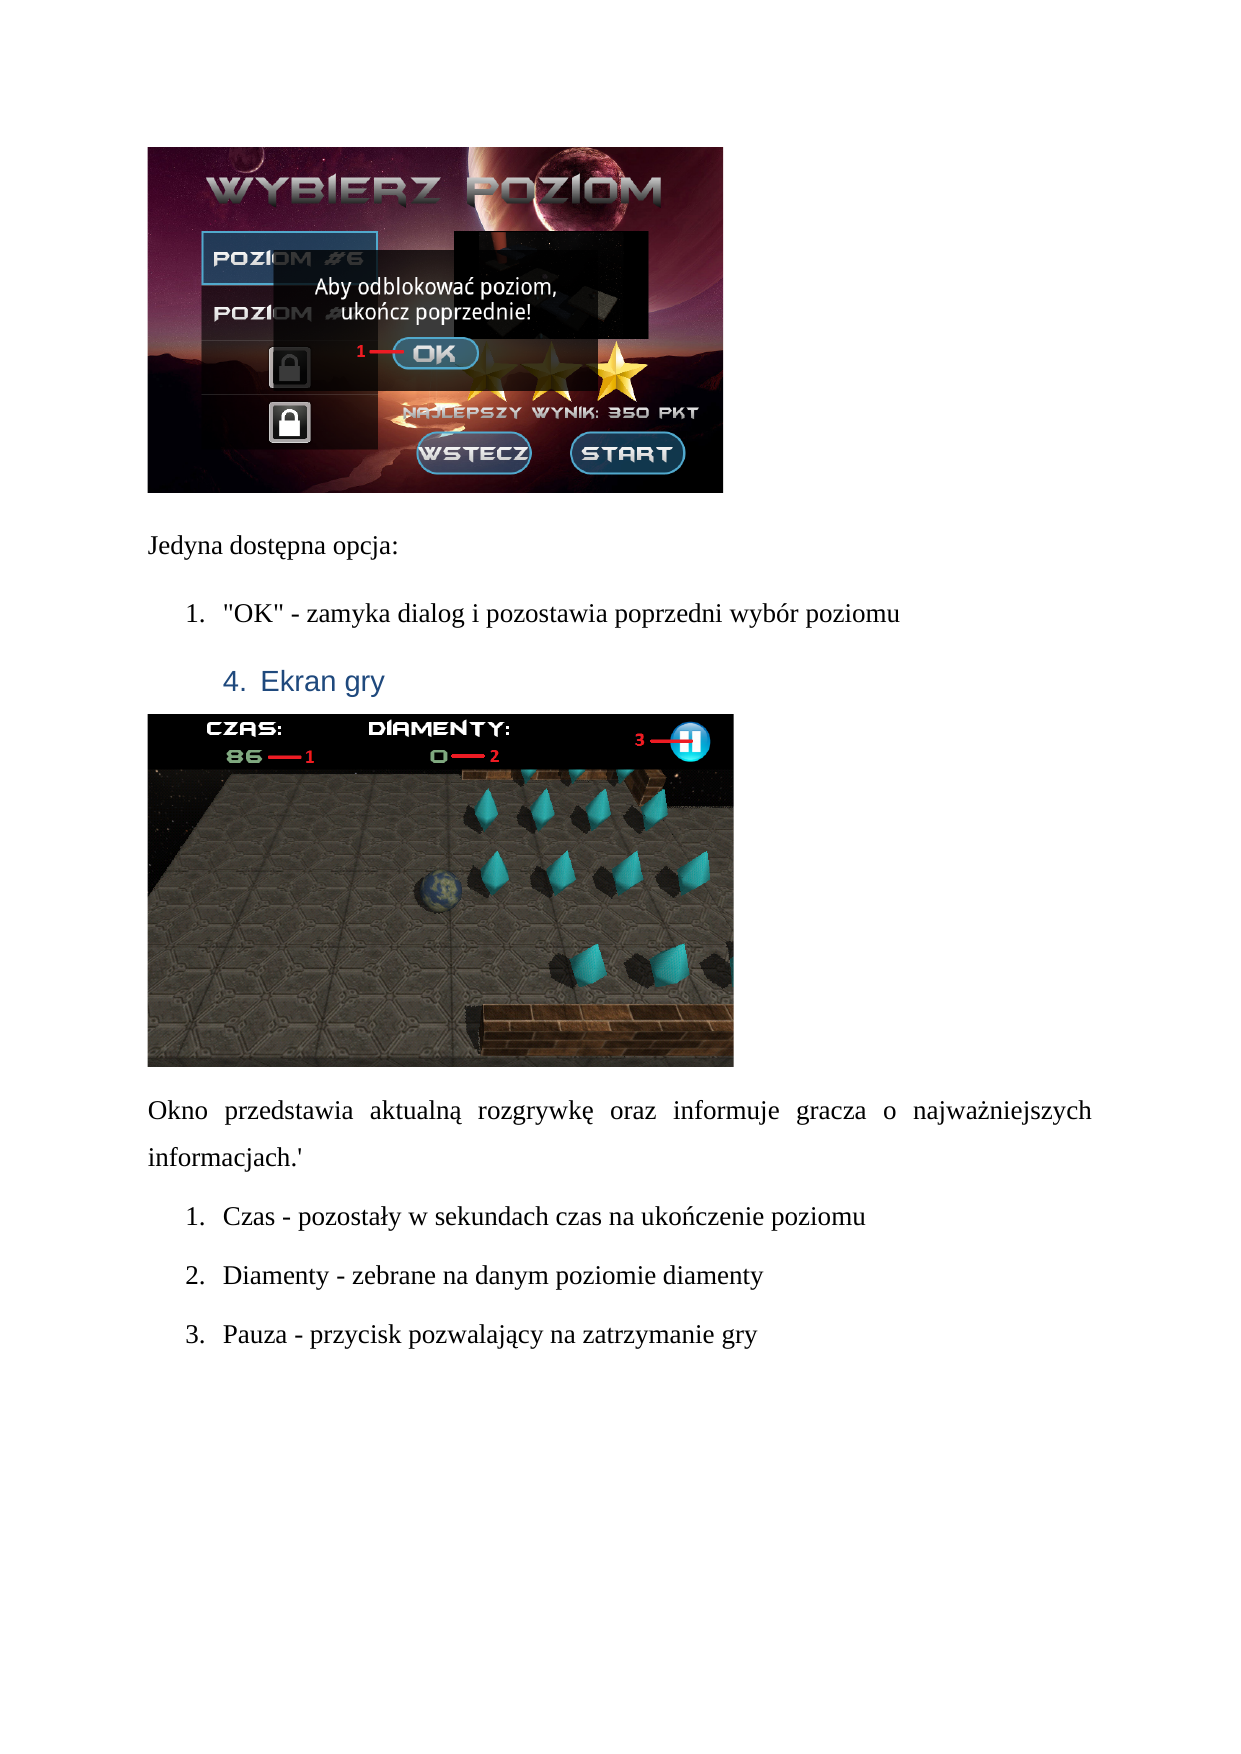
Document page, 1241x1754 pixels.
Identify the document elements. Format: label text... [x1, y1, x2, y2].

list "OK" - zamyka dialog i pozostawia poprzedni wybór poziomu [185, 597, 1093, 628]
text Okno przedstawia aktualną rozgrywkę oraz informuje gracza o najważniejszych informacjach.' [148, 1094, 1093, 1172]
text Jedyna dostępna opcja: [148, 529, 1093, 560]
list Czas - pozostały w sekundach czas na ukończenie poziomu [185, 1200, 1093, 1231]
list Pauza - przycisk pozwalający na zatrzymanie gry [185, 1318, 1093, 1349]
picture [147, 714, 734, 1067]
subtitle Ekran gry [223, 664, 1093, 698]
picture [147, 147, 724, 493]
list Diamenty - zebrane na danym poziomie diamenty [185, 1259, 1093, 1290]
